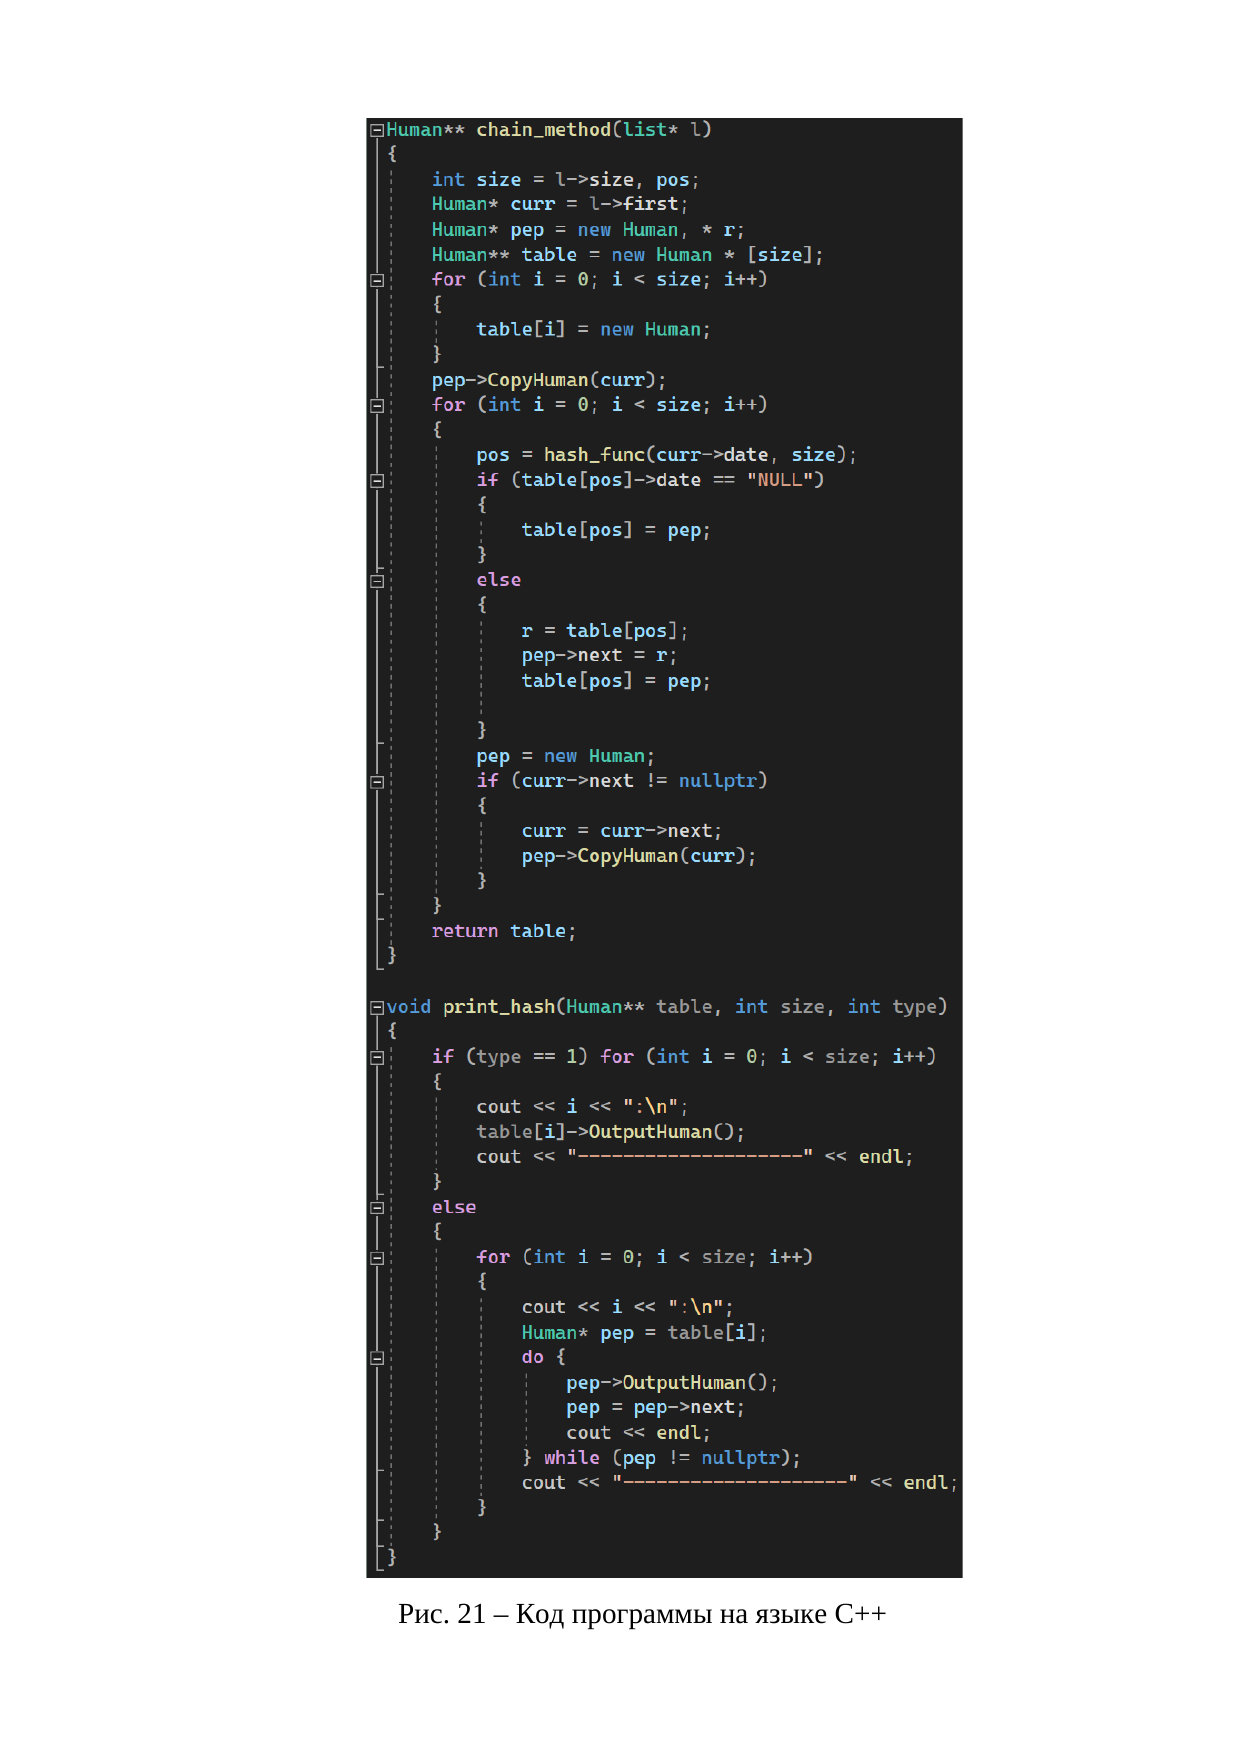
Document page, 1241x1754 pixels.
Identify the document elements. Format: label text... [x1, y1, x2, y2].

text Рис. 21 – Код программы на языке С++ [148, 1596, 1137, 1629]
picture [366, 118, 963, 1578]
